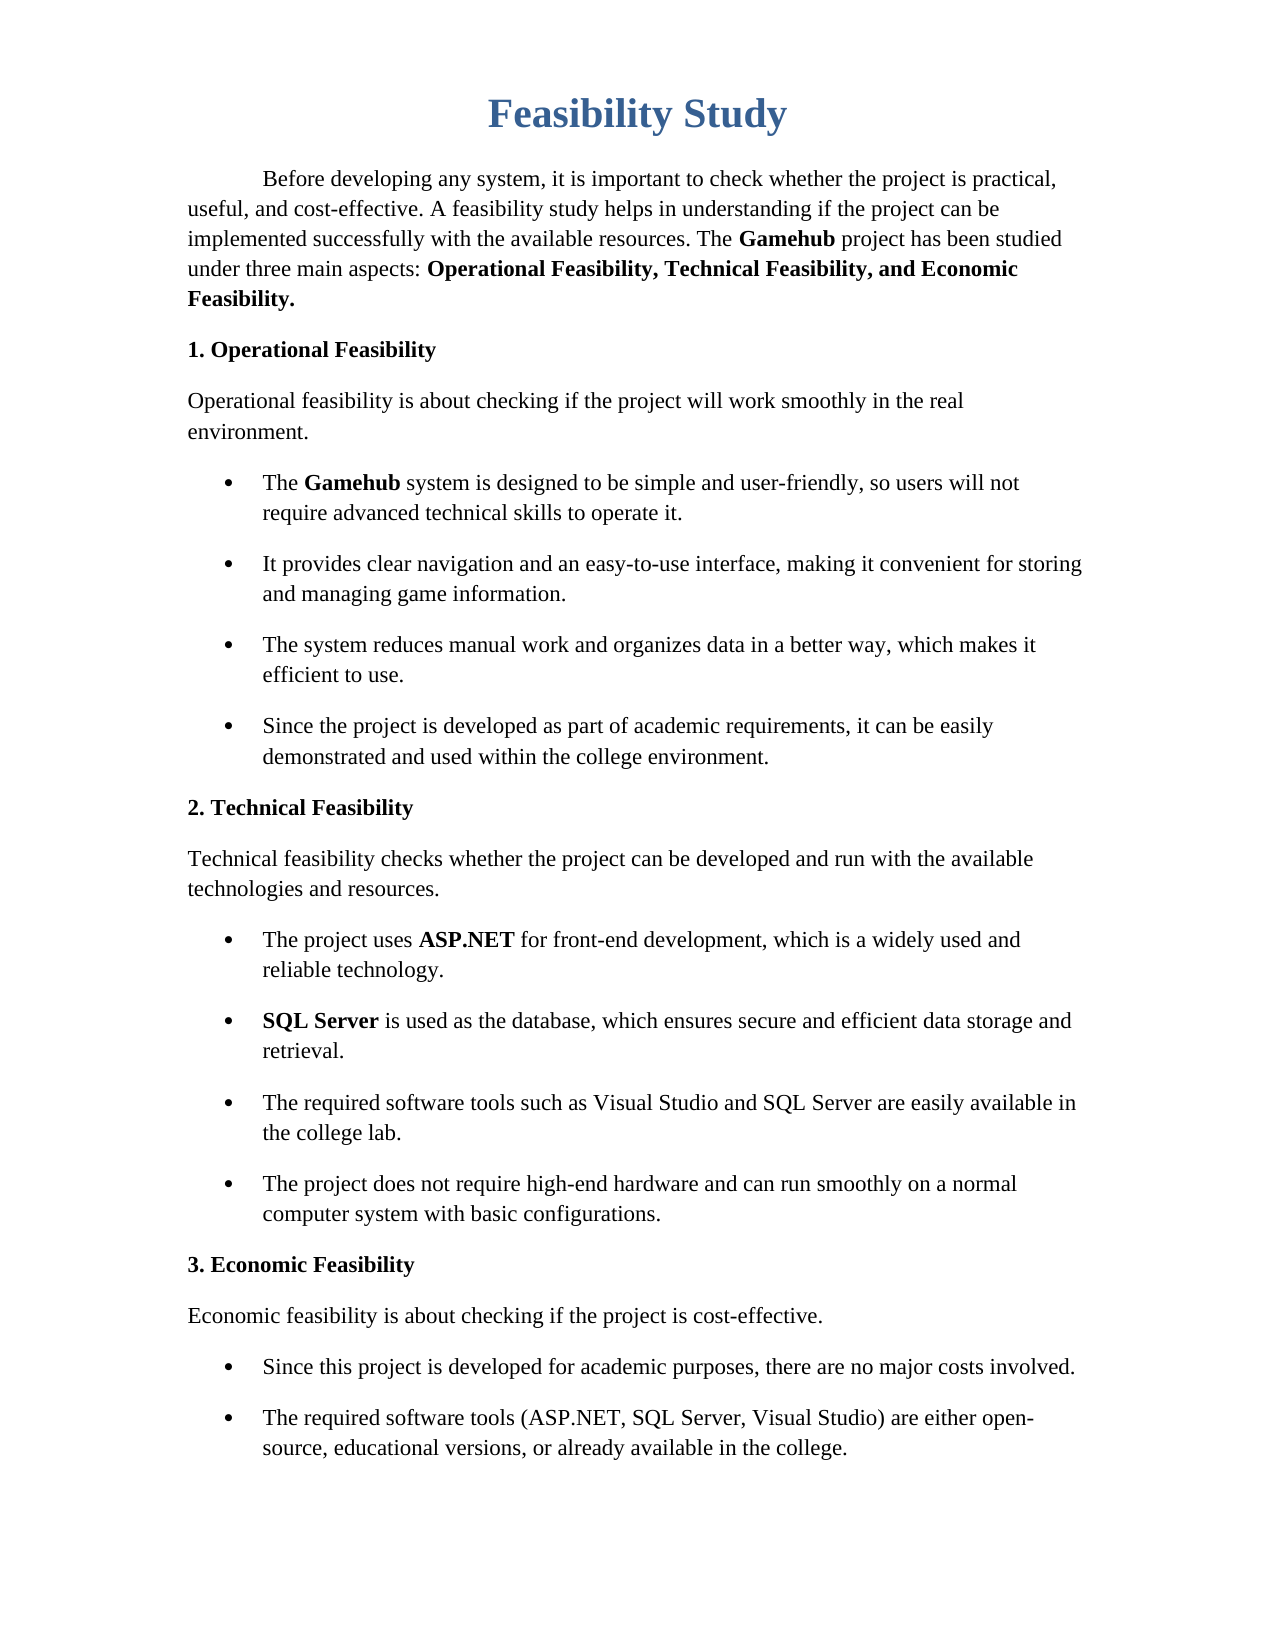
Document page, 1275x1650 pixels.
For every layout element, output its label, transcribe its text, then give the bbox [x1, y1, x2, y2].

list Since the project is developed as part of academic requirements, it can be easily demonstrated and used within the college environment. [225, 712, 1087, 769]
text Operational feasibility is about checking if the project will work smoothly in the real environment. [187, 387, 1087, 444]
list The Gamehub system is designed to be simple and user-friendly, so users will not require advanced technical skills to operate it. [225, 469, 1087, 525]
text 1. Operational Feasibility [187, 336, 1087, 363]
list The project uses ASP.NET for front-end development, which is a widely used and reliable technology. [225, 926, 1087, 983]
text 3. Economic Feasibility [187, 1251, 1087, 1277]
list SQL Server is used as the database, which ensures secure and efficient data storage and retrieval. [225, 1007, 1087, 1064]
list It provides clear navigation and an easy-to-use interface, making it convenient for storing and managing game information. [225, 550, 1087, 607]
list Since this project is developed for academic purposes, there are no major costs involved. [225, 1353, 1087, 1379]
list The project does not require high-end hardware and can run smoothly on a normal computer system with basic configurations. [225, 1170, 1087, 1226]
list The system reduces manual work and organizes data in a better way, which makes it efficient to use. [225, 631, 1087, 688]
text 2. Technical Feasibility [187, 794, 1087, 820]
text Before developing any system, it is important to check whether the project is practical, useful, and cost-effective. A feasibility study helps in understanding if the project can be implemented successfully with the available resources. The Gamehub project has been studied under three main aspects: Operational Feasibility, Technical Feasibility, and Economic Feasibility. [187, 164, 1087, 312]
list The required software tools such as Visual Studio and SQL Server are easily available in the college lab. [225, 1088, 1087, 1145]
text Technical feasibility checks whether the project can be developed and run with the available technologies and resources. [187, 845, 1087, 901]
text Feasibility Study [187, 89, 1087, 137]
list The required software tools (ASP.NET, SQL Server, Visual Studio) are either open-source, educational versions, or already available in the college. [225, 1404, 1087, 1461]
text Economic feasibility is about checking if the project is cost-effective. [187, 1302, 1087, 1328]
